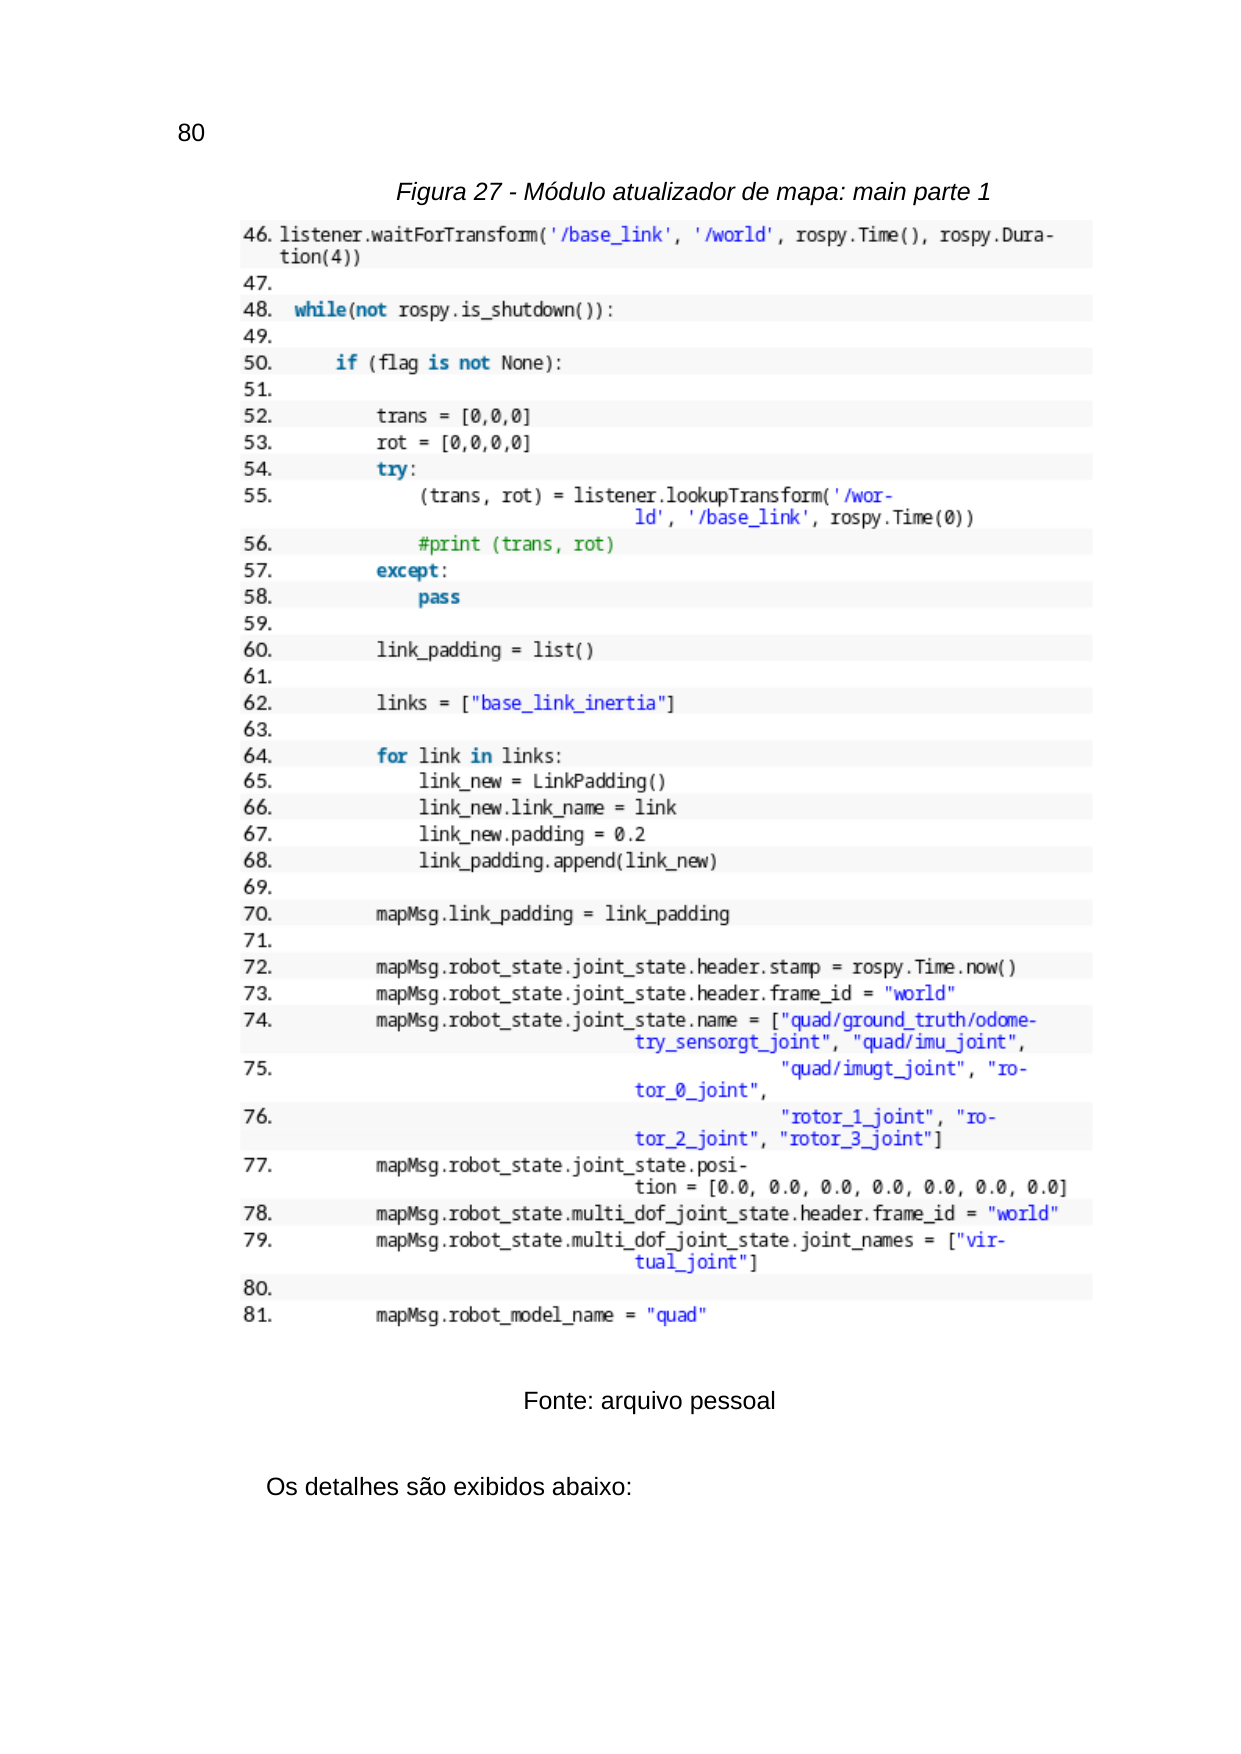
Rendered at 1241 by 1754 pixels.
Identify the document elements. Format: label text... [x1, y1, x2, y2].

text Os detalhes são exibidos abaixo: [177, 1472, 1122, 1501]
text Figura 27 - Módulo atualizador de mapa: main parte 1 [177, 177, 1122, 206]
text Fonte: arquivo pessoal [177, 1386, 1122, 1414]
